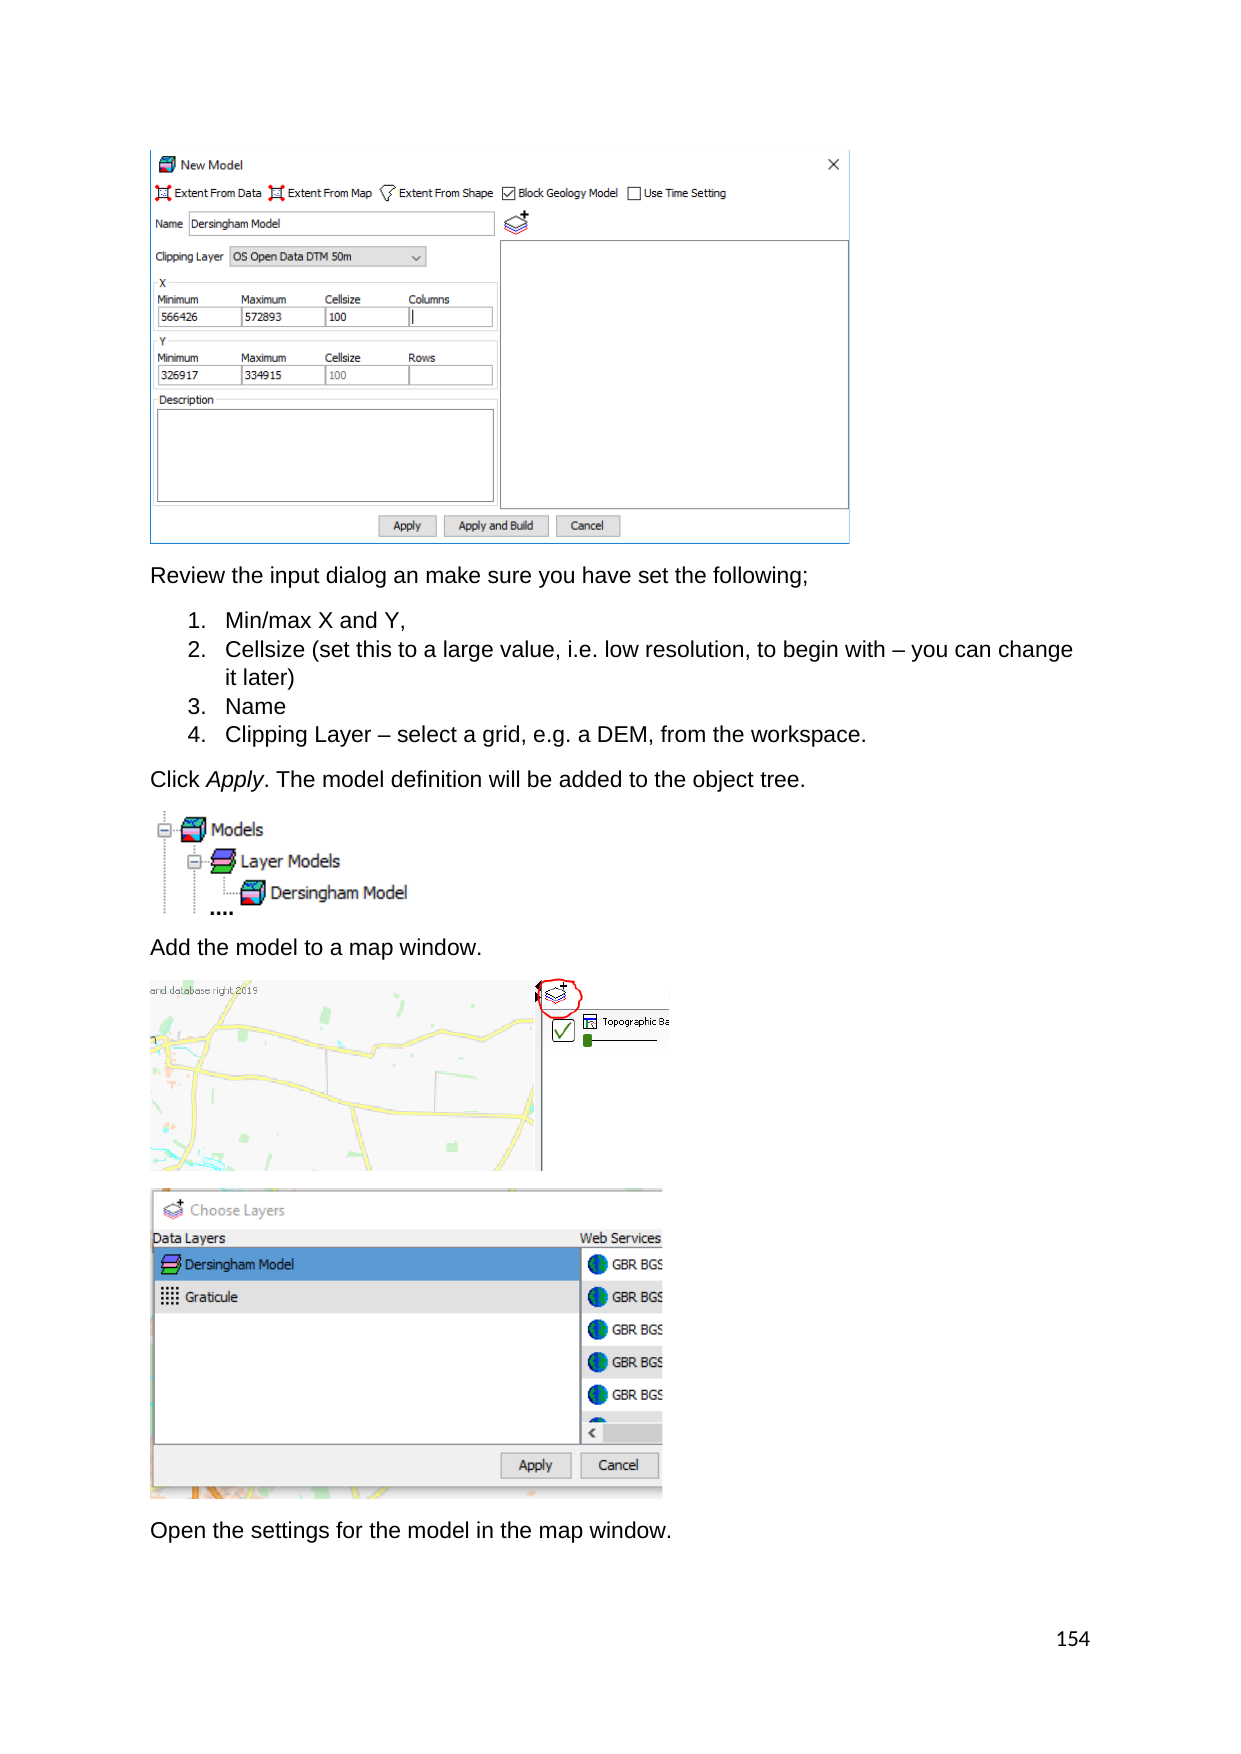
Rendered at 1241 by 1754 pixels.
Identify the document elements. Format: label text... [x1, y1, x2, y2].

text Click Apply. The model definition will be added to the object tree. [150, 766, 1090, 793]
text Open the settings for the model in the map window. [150, 1517, 1090, 1543]
list Cellsize (set this to a large value, i.e. low resolution, to begin with – you can change it later) [187, 636, 1090, 691]
list Min/max X and Y, [187, 607, 1090, 634]
picture [150, 978, 670, 1171]
list Name [187, 693, 1090, 719]
picture [150, 1188, 663, 1499]
picture [150, 811, 432, 915]
picture [150, 150, 850, 544]
text Add the model to a map window. [150, 933, 1090, 960]
list Clipping Layer – select a grid, e.g. a DEM, from the workspace. [187, 721, 1090, 748]
text Review the input dialog an make sure you have set the following; [150, 562, 1090, 589]
